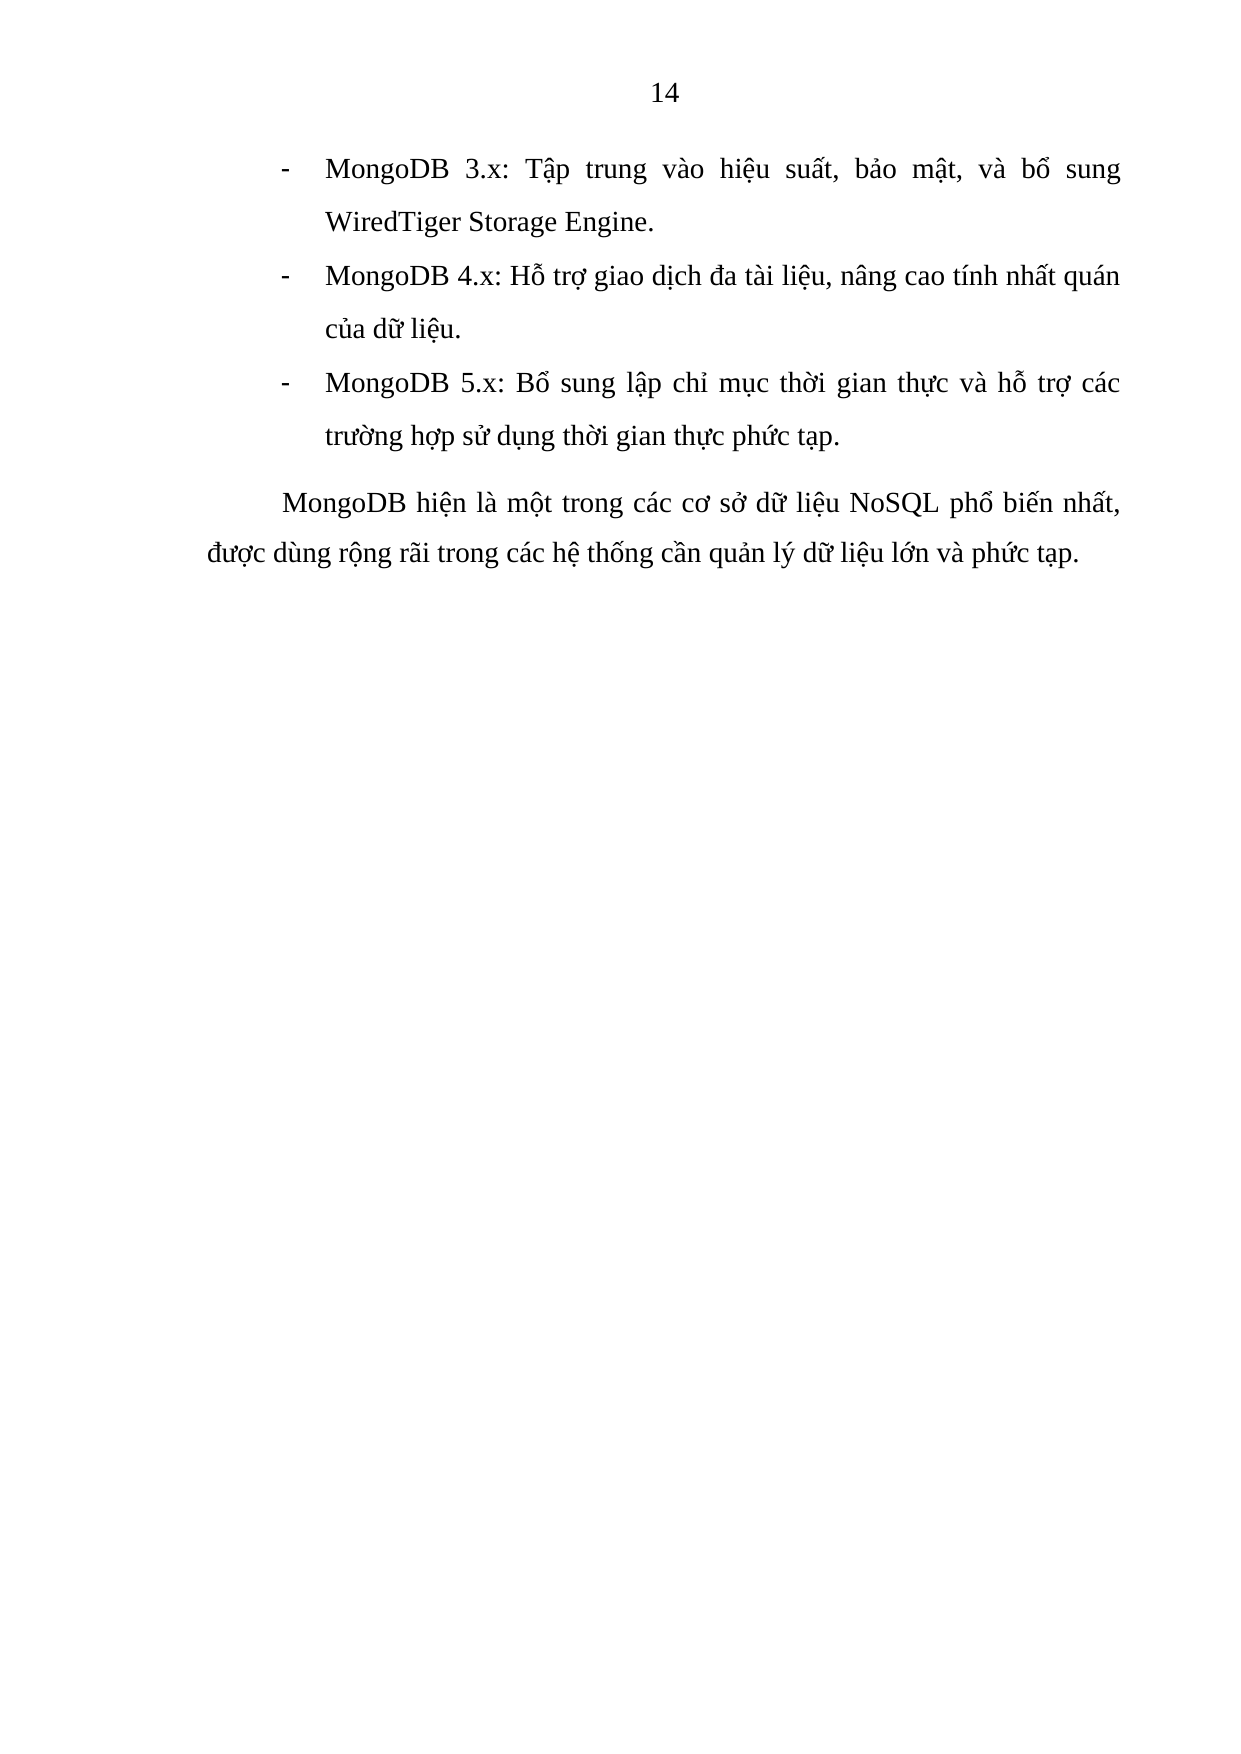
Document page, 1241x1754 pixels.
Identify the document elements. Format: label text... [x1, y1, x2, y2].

list MongoDB 5.x: Bổ sung lập chỉ mục thời gian thực và hỗ trợ các trường hợp sử dụng thời gian thực phức tạp. [281, 361, 1122, 451]
list MongoDB 4.x: Hỗ trợ giao dịch đa tài liệu, nâng cao tính nhất quán của dữ liệu. [281, 254, 1122, 344]
list MongoDB 3.x: Tập trung vào hiệu suất, bảo mật, và bổ sung WiredTiger Storage Engine. [281, 148, 1122, 238]
text MongoDB hiện là một trong các cơ sở dữ liệu NoSQL phổ biến nhất, được dùng rộng rãi trong các hệ thống cần quản lý dữ liệu lớn và phức tạp. [207, 485, 1122, 568]
